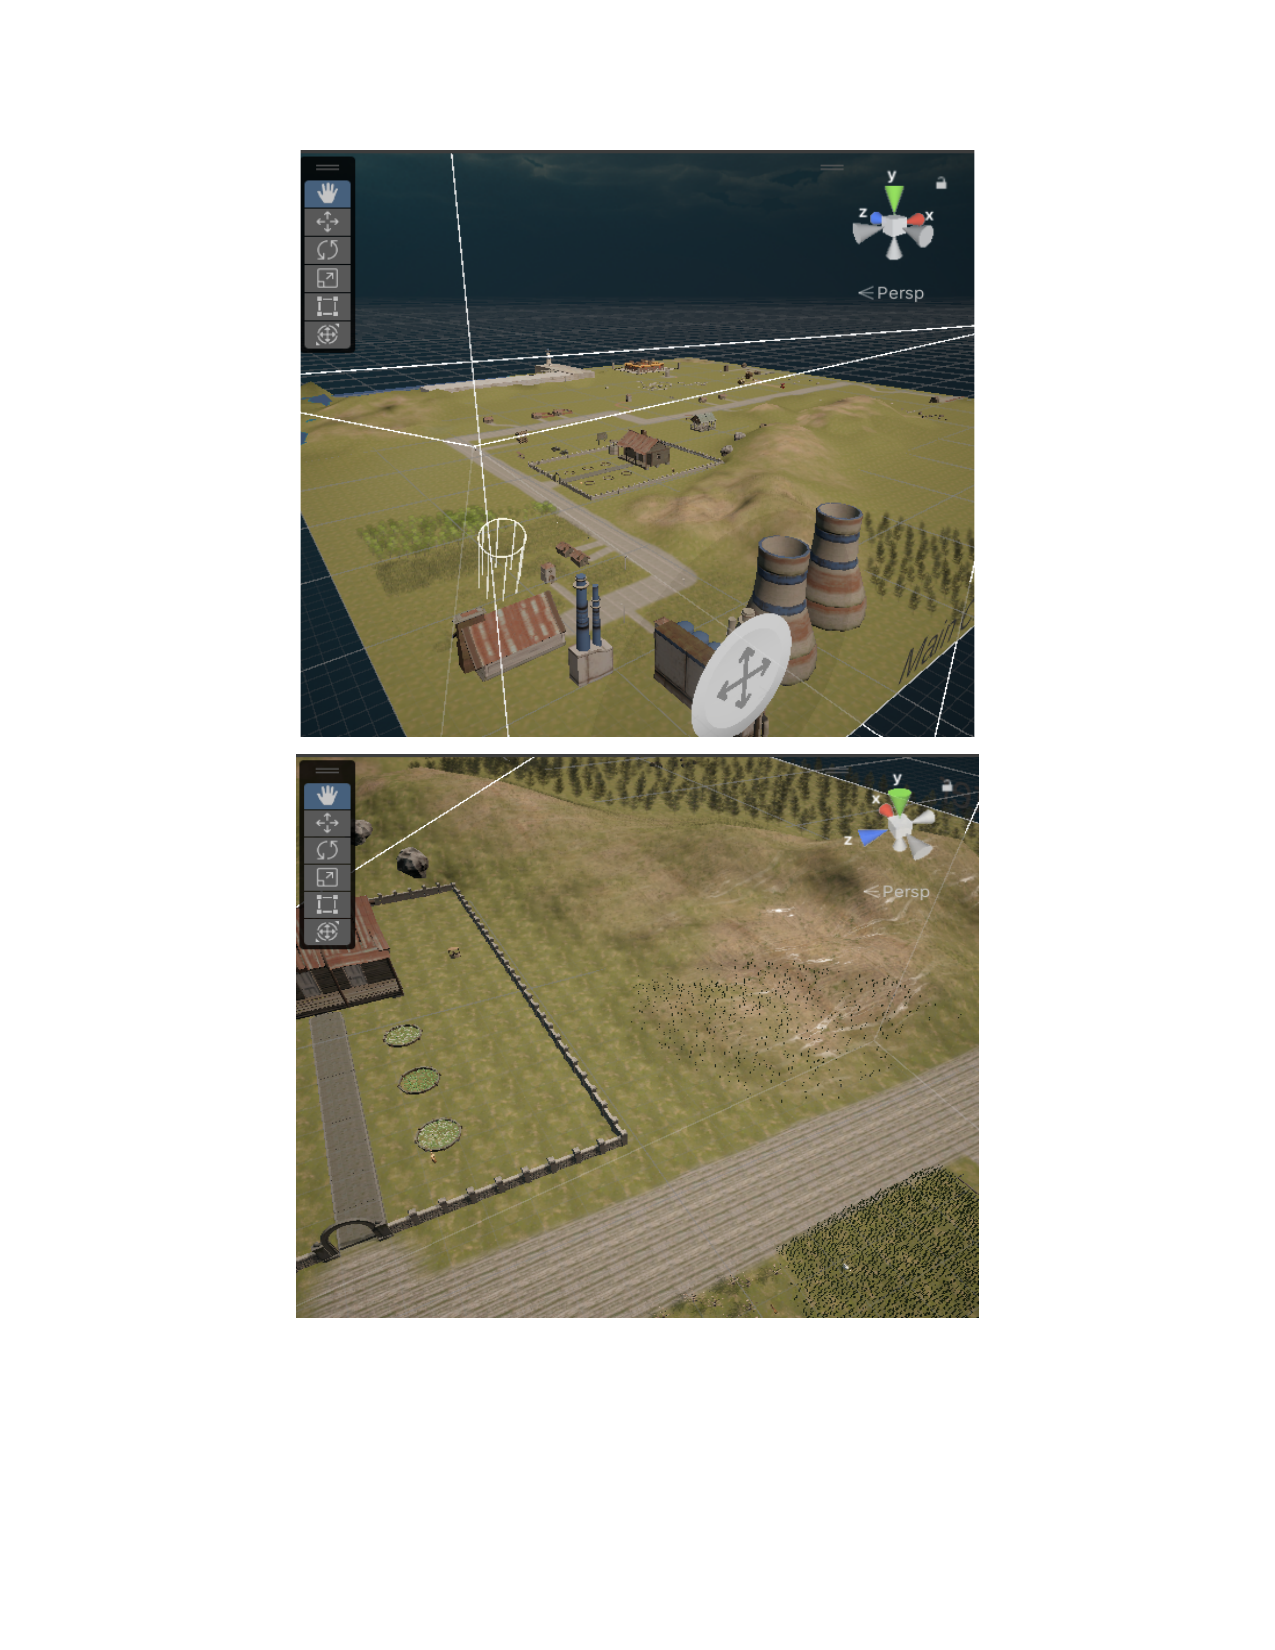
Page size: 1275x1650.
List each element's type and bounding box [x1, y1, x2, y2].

picture [300, 150, 975, 737]
picture [296, 754, 979, 1318]
